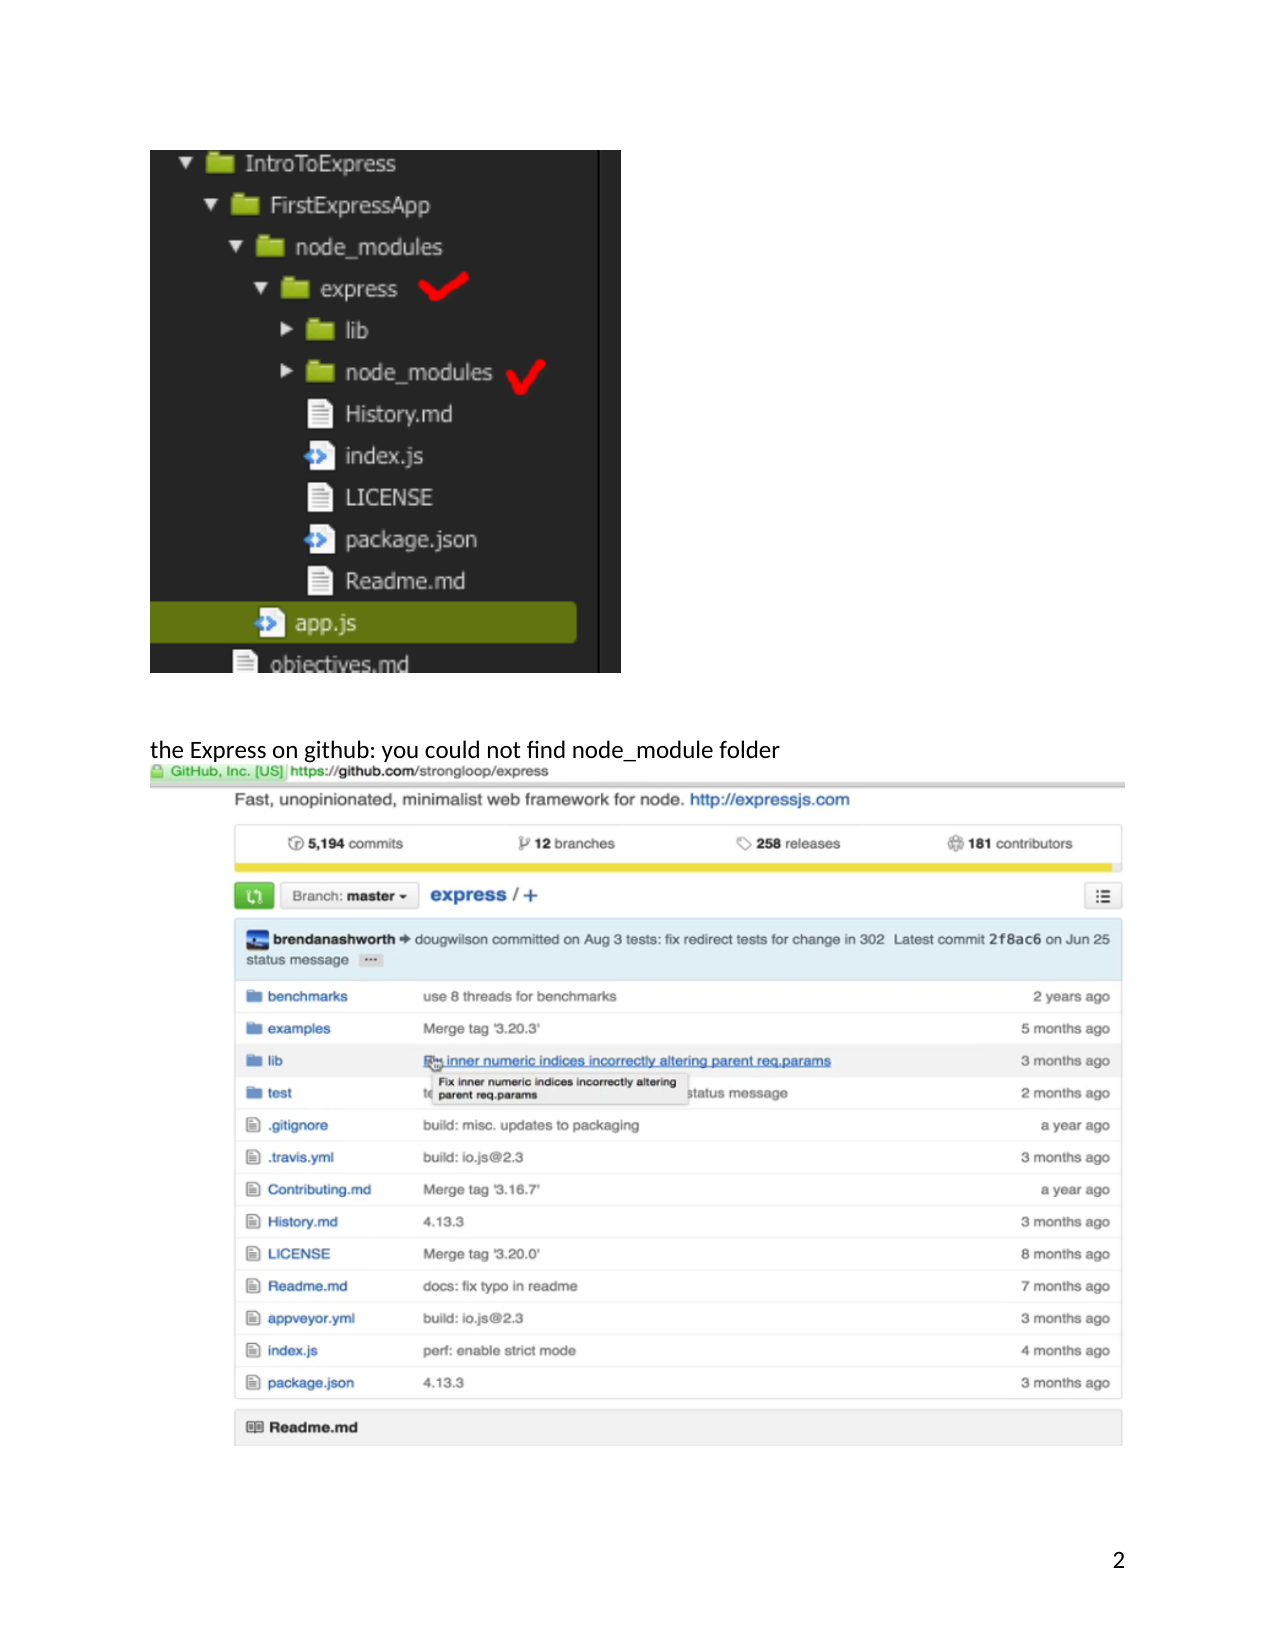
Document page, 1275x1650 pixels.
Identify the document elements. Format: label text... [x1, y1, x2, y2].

text the Express on github: you could not find node_module folder [150, 734, 1125, 764]
picture [150, 764, 1125, 1446]
picture [150, 150, 621, 673]
